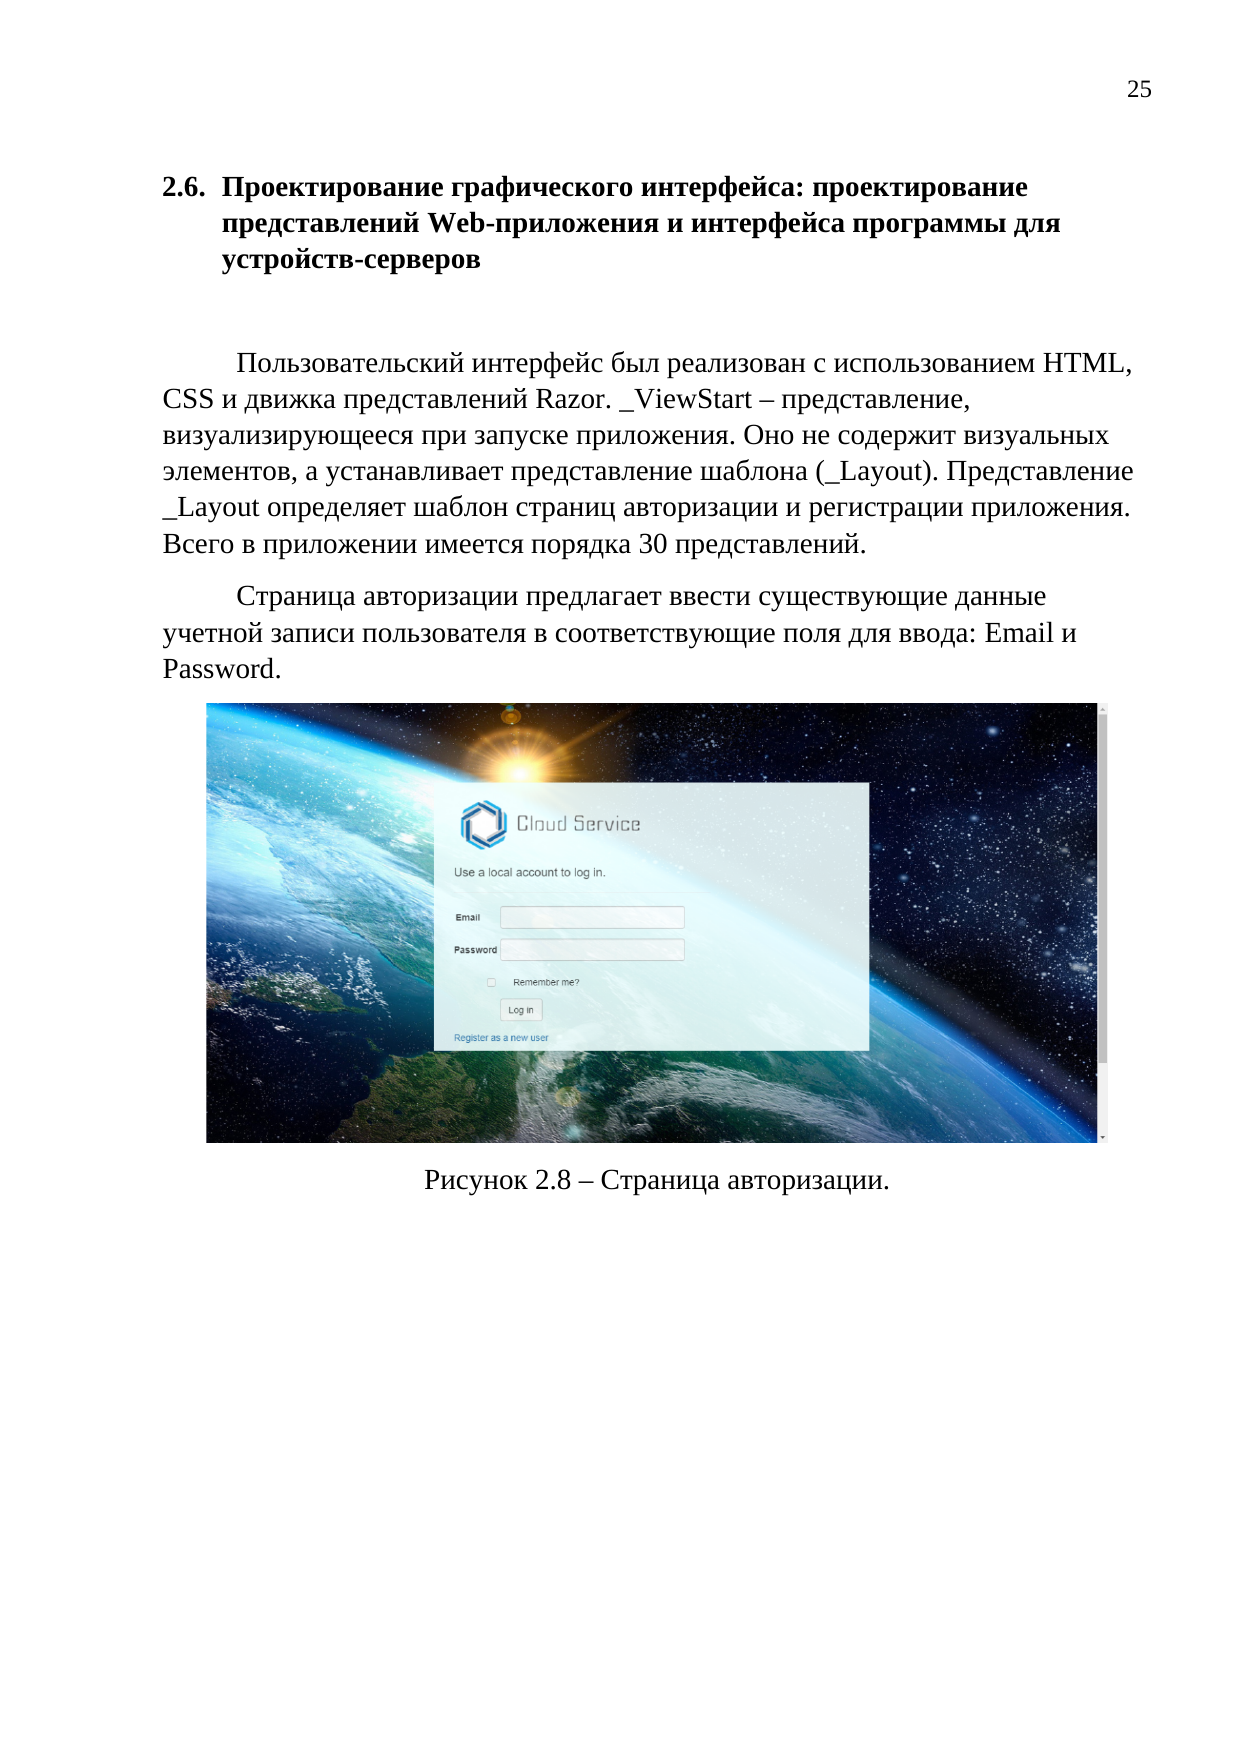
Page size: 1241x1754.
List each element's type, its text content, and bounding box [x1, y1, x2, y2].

text Страница авторизации предлагает ввести существующие данные учетной записи пользователя в соответствующие поля для ввода: Email и Password. [162, 578, 1152, 684]
text Пользовательский интерфейс был реализован с использованием HTML, CSS и движка представлений Razor. _ViewStart – представление, визуализирующееся при запуске приложения. Оно не содержит визуальных элементов, а устанавливает представление шаблона (_Layout). Представление _Layout определяет шаблон страниц авторизации и регистрации приложения. Всего в приложении имеется порядка 30 представлений. [162, 345, 1152, 559]
text Рисунок 2.8 – Страница авторизации. [162, 1162, 1152, 1196]
picture [206, 703, 1108, 1143]
list Проектирование графического интерфейса: проектирование представлений Web-приложения и интерфейса программы для устройств-серверов [162, 169, 1152, 275]
